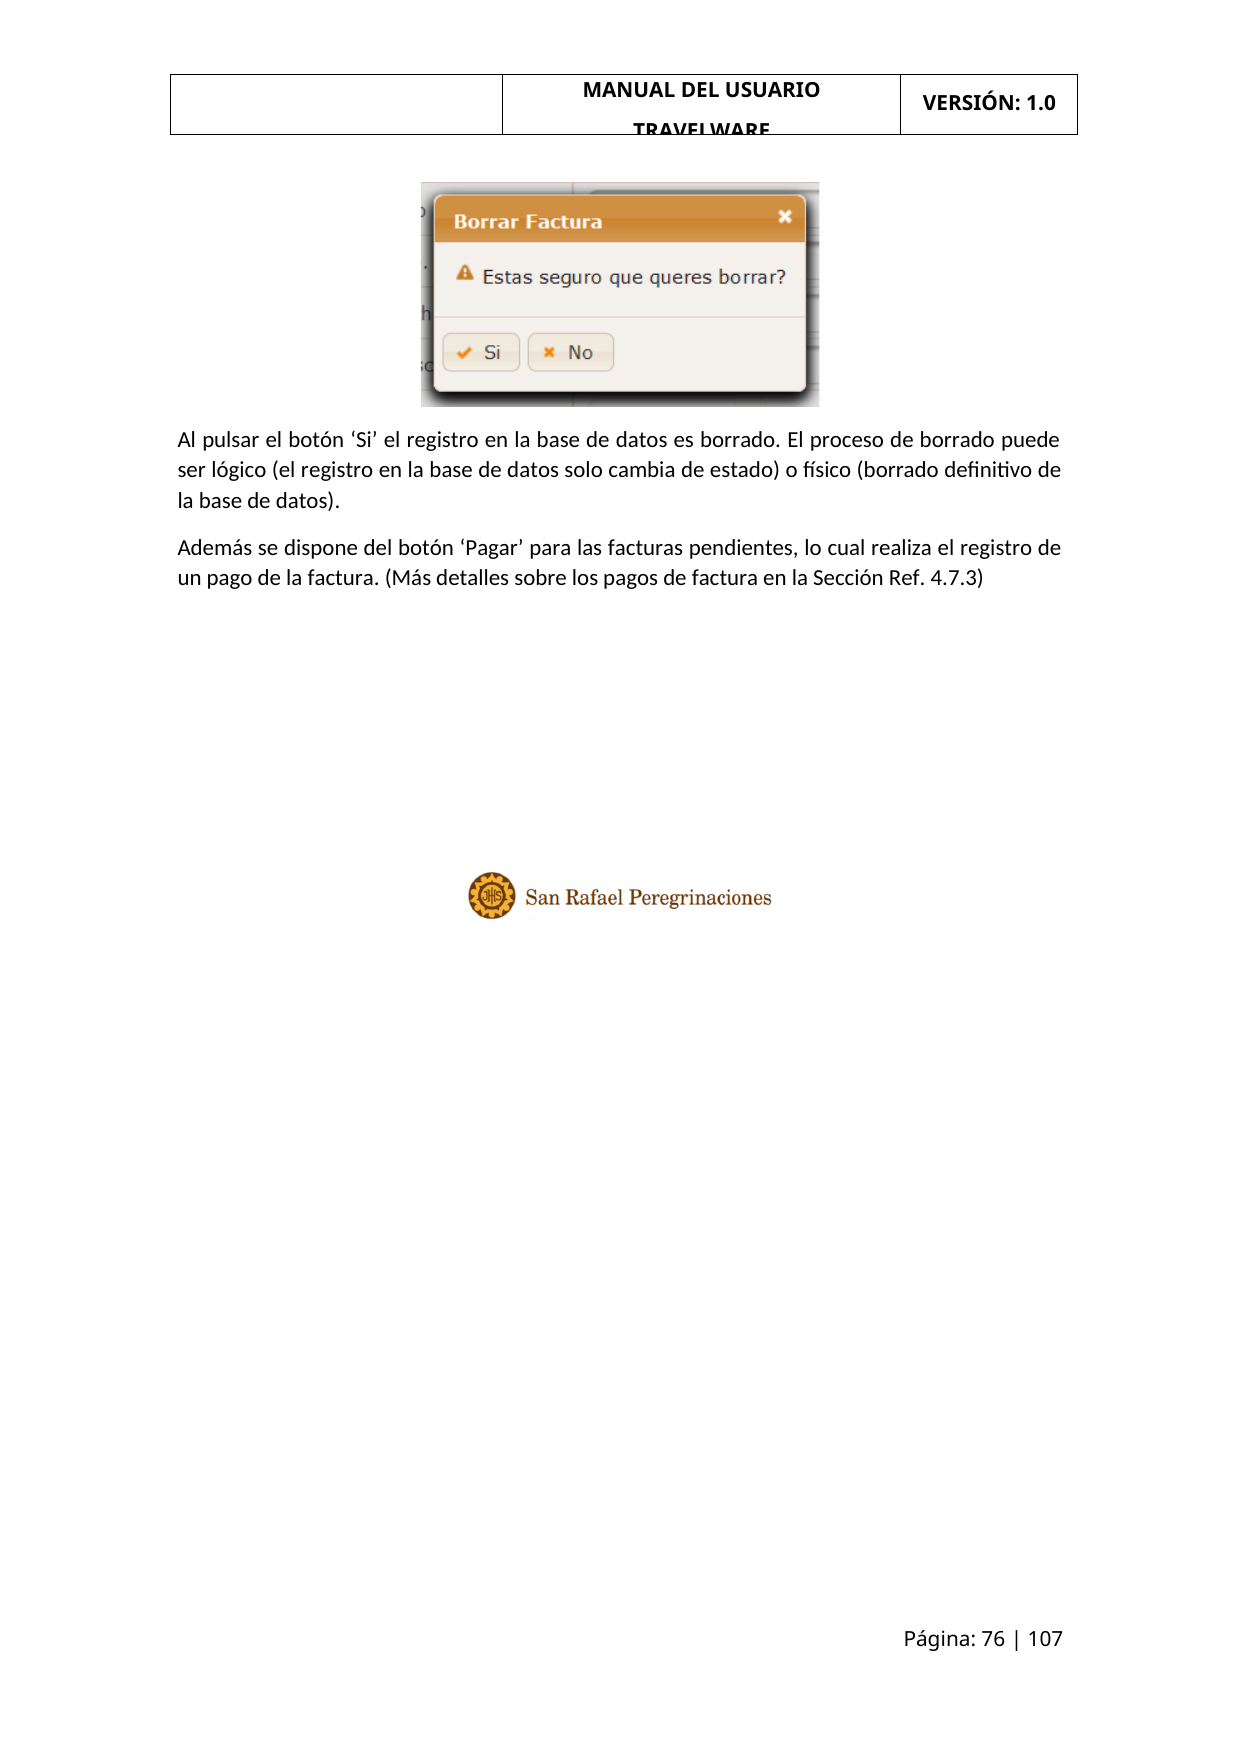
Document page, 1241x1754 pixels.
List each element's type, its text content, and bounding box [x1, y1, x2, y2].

picture [420, 182, 820, 407]
text Al pulsar el botón ‘Si’ el registro en la base de datos es borrado. El proceso de borrado puede ser lógico (el registro en la base de datos solo cambia de estado) o físico (borrado definitivo de la base de datos). [177, 425, 1063, 514]
text Además se dispone del botón ‘Pagar’ para las facturas pendientes, lo cual realiza el registro de un pago de la factura. (Más detalles sobre los pagos de factura en la Sección Ref. 4.7.3) [177, 533, 1063, 591]
picture [466, 869, 774, 920]
